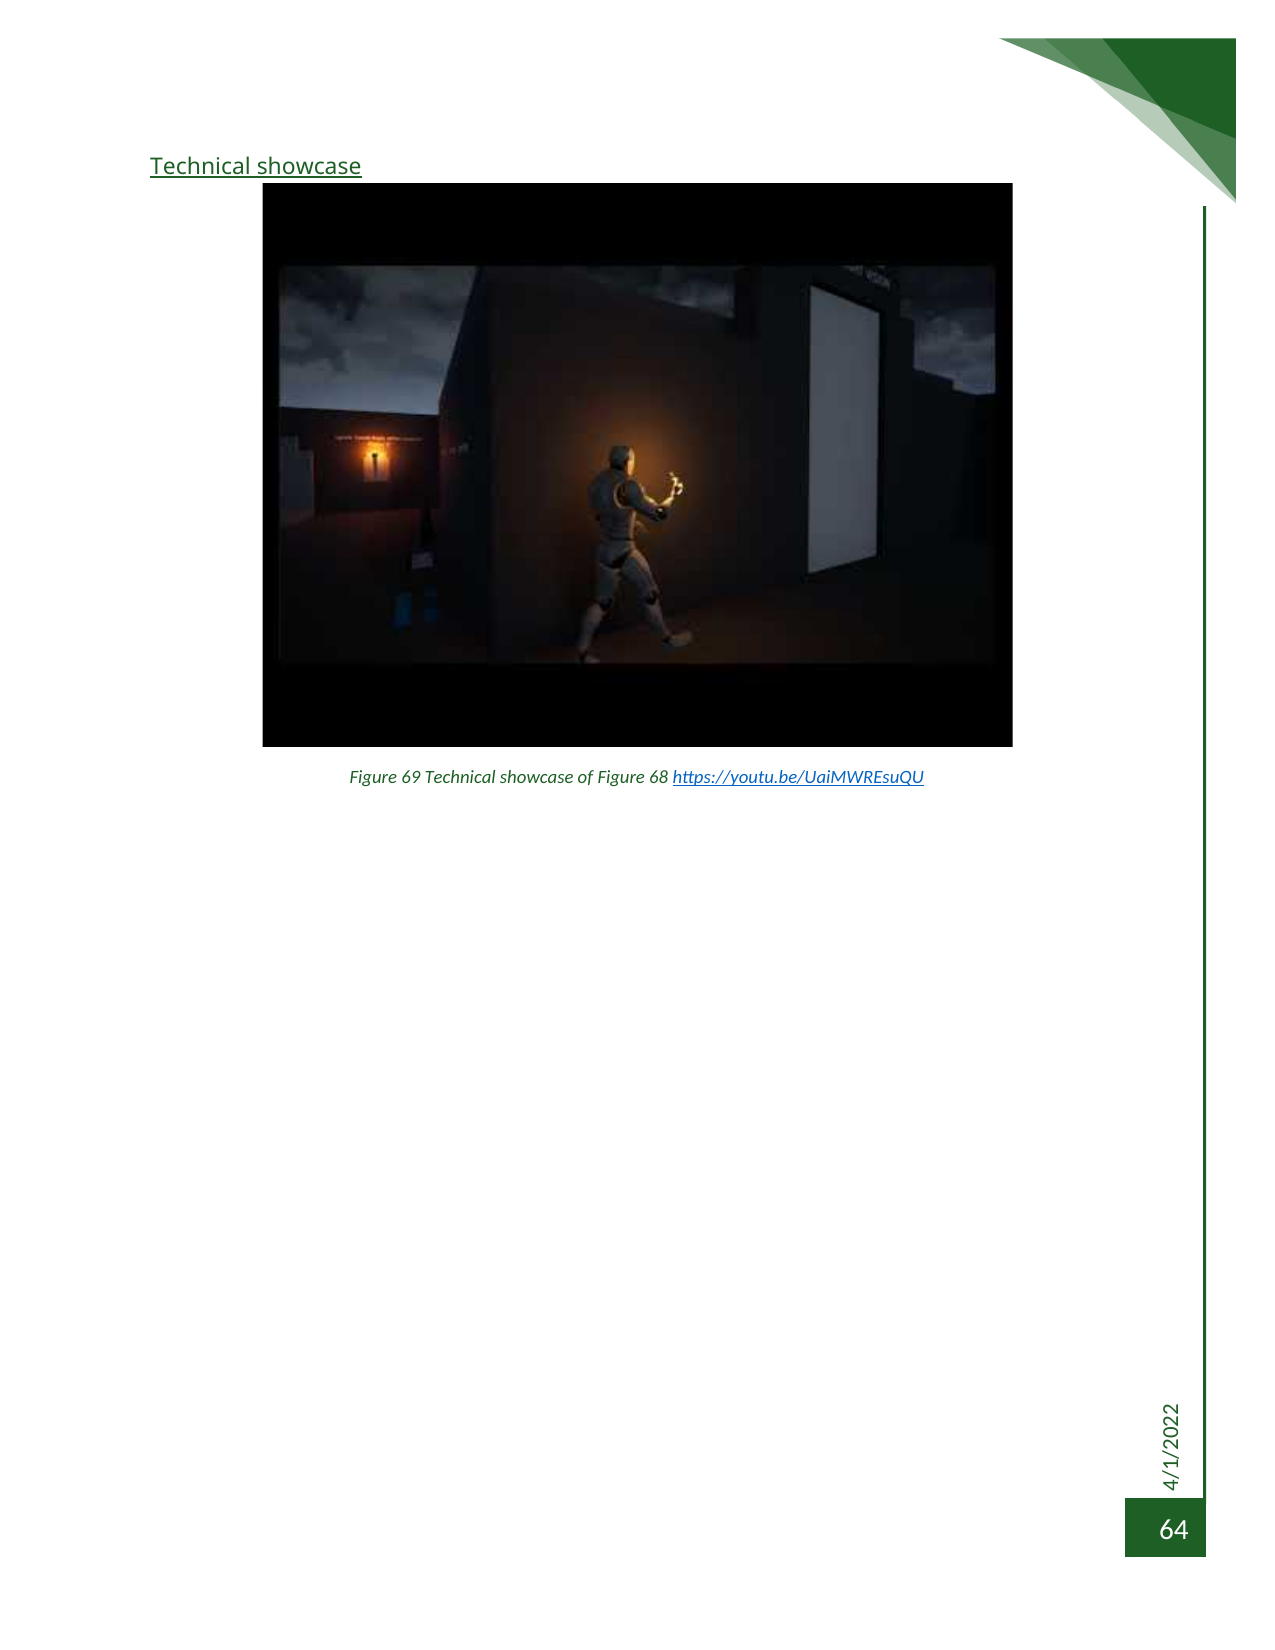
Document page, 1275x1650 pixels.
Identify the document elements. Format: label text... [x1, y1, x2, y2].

text Figure 70 Technical showcase of Figure 65 https://youtu.be/UaiMWREsuQU [150, 765, 1125, 788]
picture [262, 38, 1236, 747]
subtitle Technical showcase [150, 150, 1125, 181]
